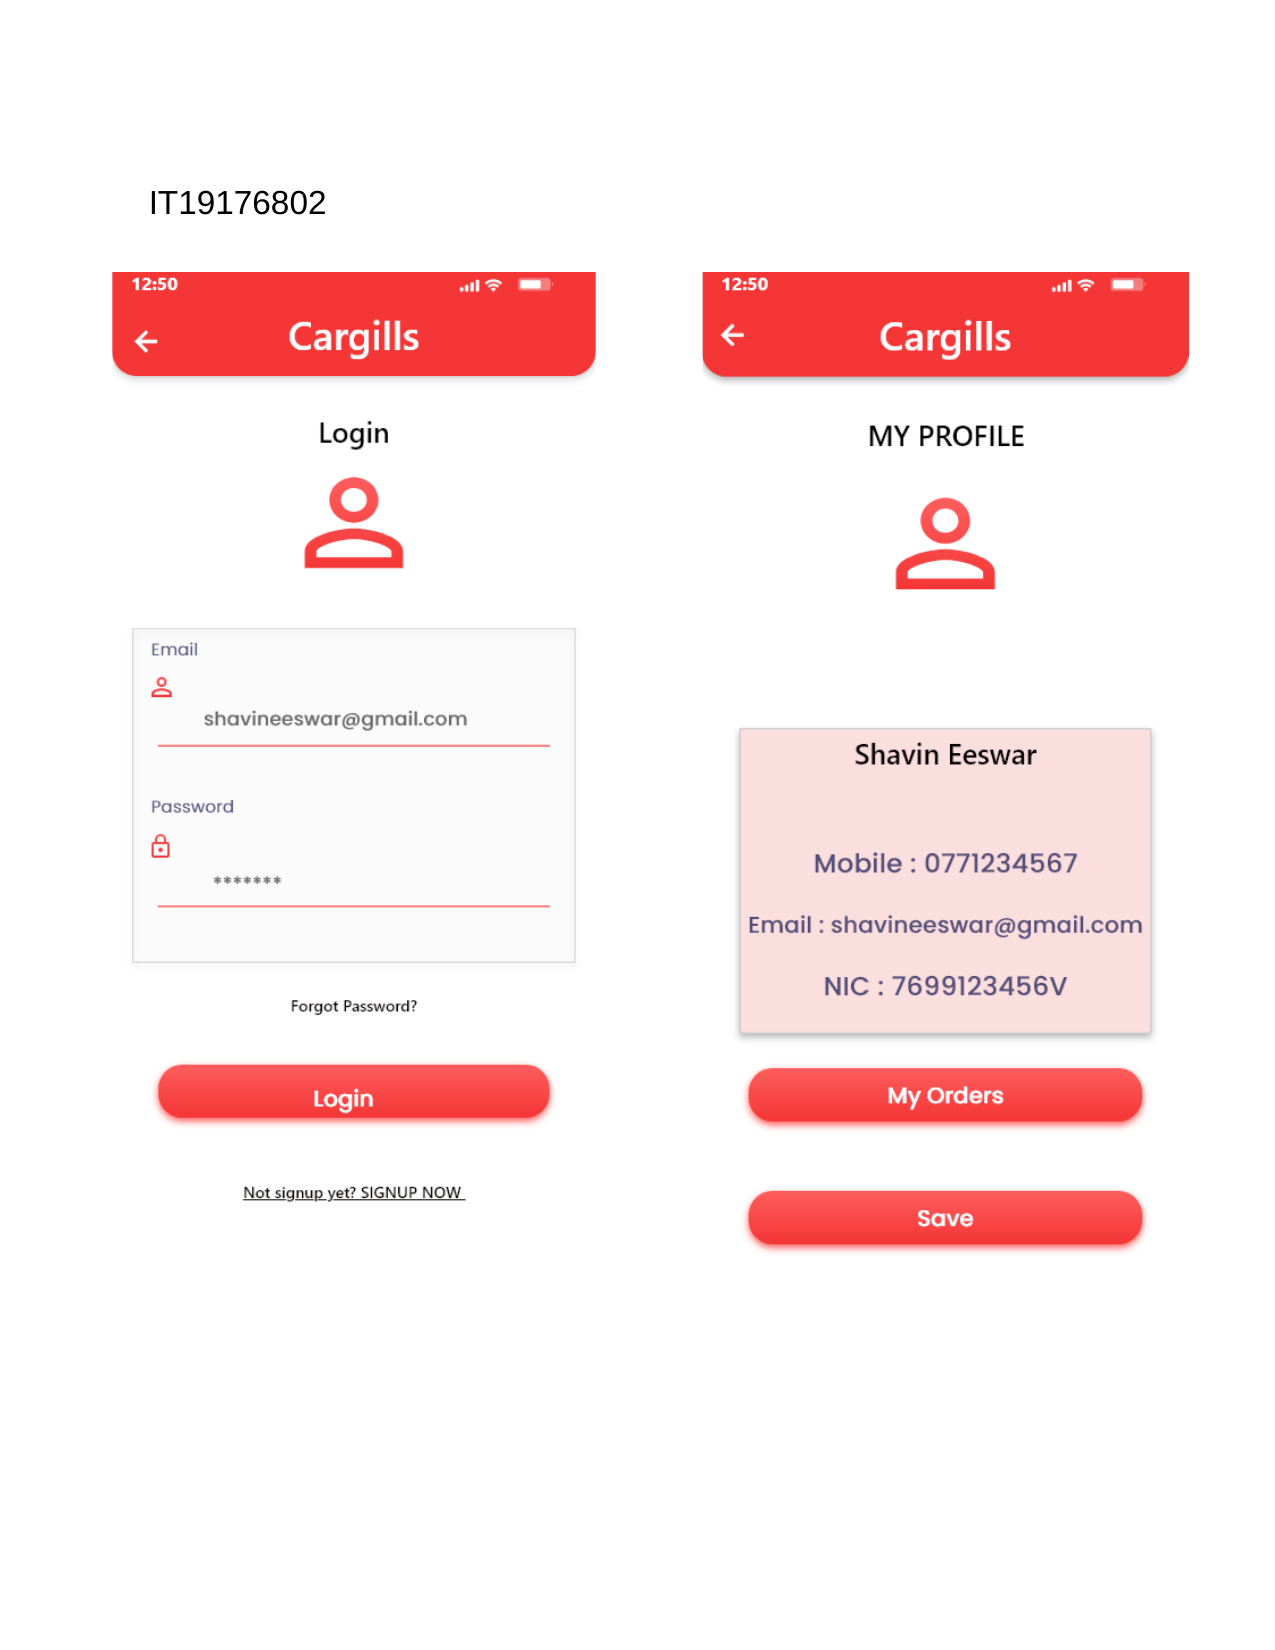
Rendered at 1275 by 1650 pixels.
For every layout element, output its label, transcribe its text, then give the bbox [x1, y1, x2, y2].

text IT19176802 [148, 183, 1125, 222]
picture [112, 272, 596, 1318]
picture [702, 272, 1189, 1324]
